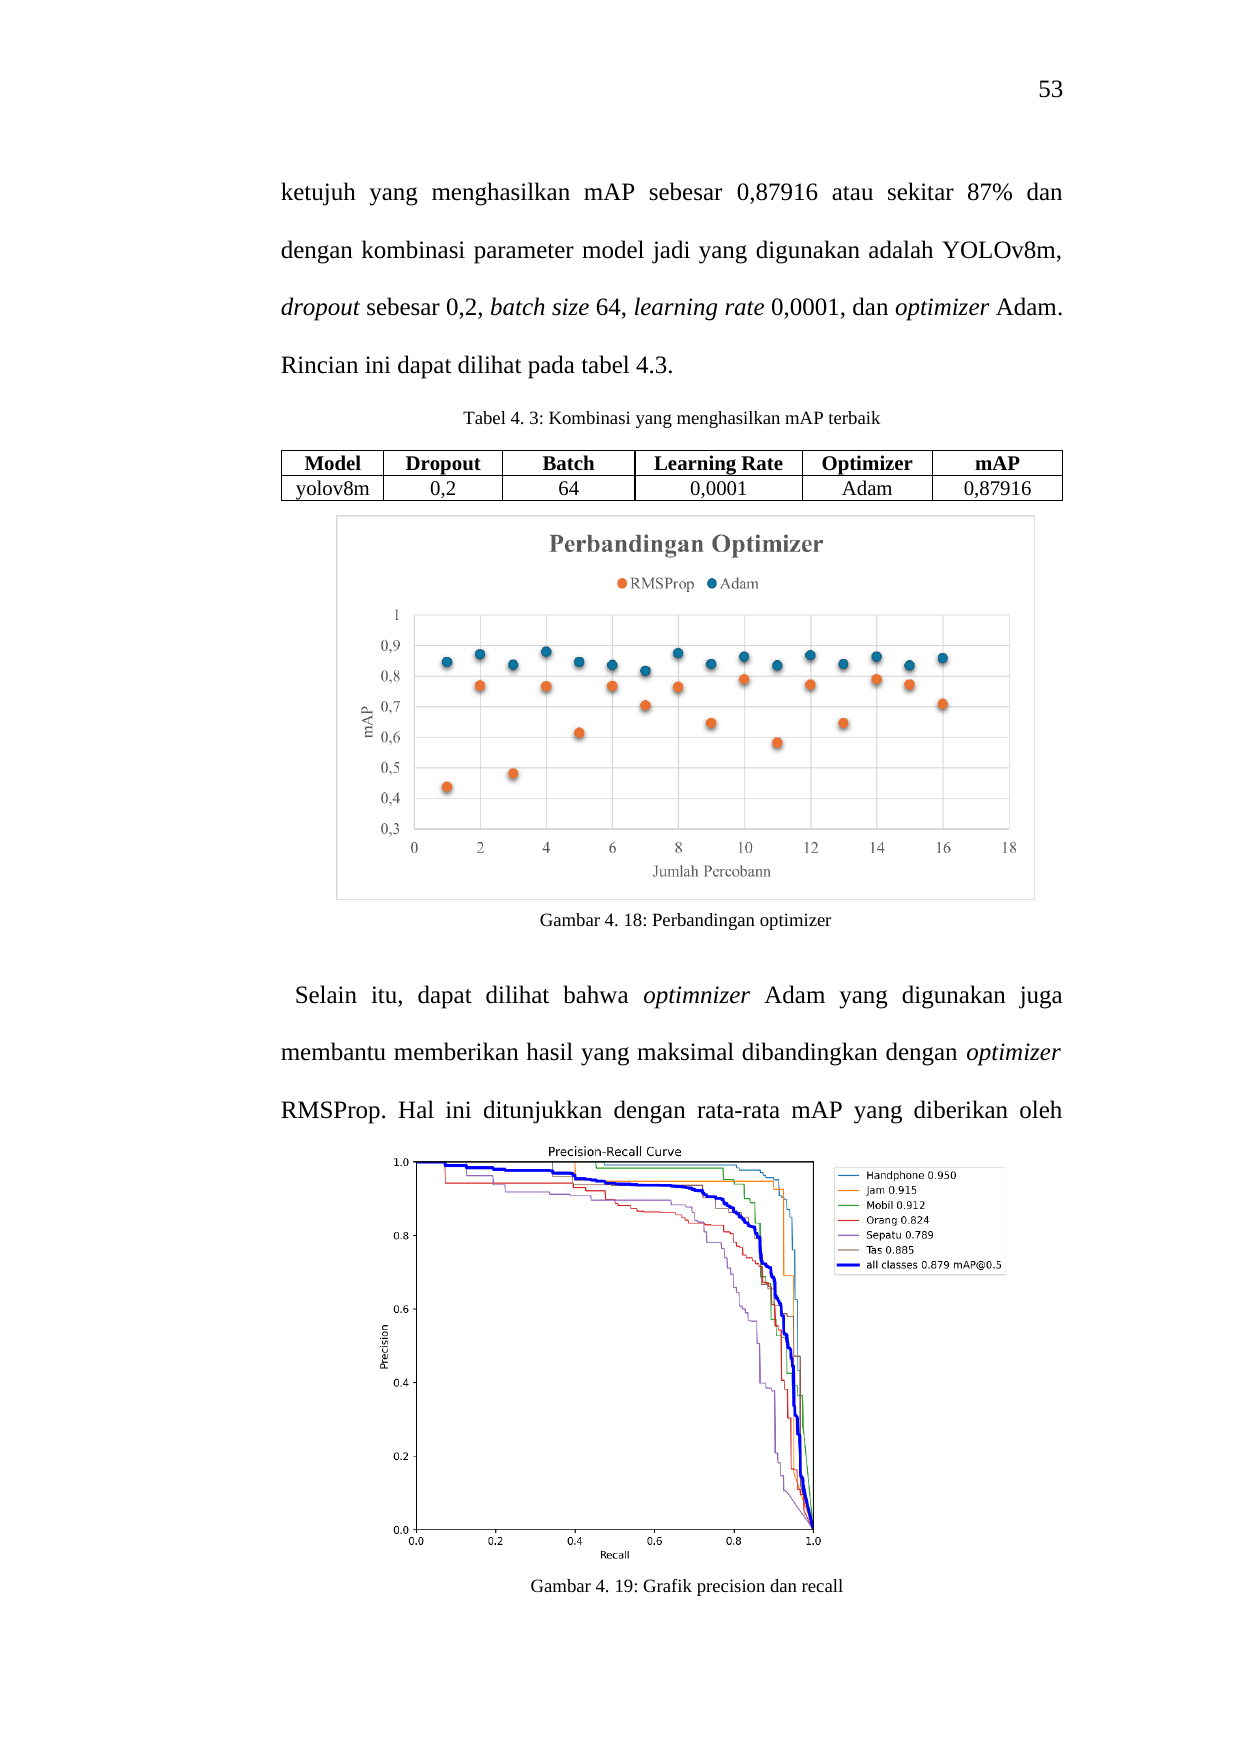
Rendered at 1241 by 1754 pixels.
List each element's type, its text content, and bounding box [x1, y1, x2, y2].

table_header Model [282, 451, 383, 475]
text Tabel 4. 3: Kombinasi yang menghasilkan mAP terbaik [281, 407, 1063, 429]
table_header Dropout [384, 451, 502, 475]
table_header mAP [933, 451, 1062, 475]
table_cell Adam [803, 476, 932, 500]
table_cell 0,0001 [636, 476, 802, 500]
table_cell 0,87916 [933, 476, 1062, 500]
table_header Learning Rate [636, 451, 802, 475]
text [281, 177, 1063, 378]
picture [368, 1135, 1006, 1571]
table_header Batch [503, 451, 634, 475]
table_cell 64 [503, 476, 634, 500]
picture [336, 515, 1035, 900]
table_header Optimizer [803, 451, 932, 475]
table_cell yolov8m [282, 476, 383, 500]
table_cell 0,2 [384, 476, 502, 500]
